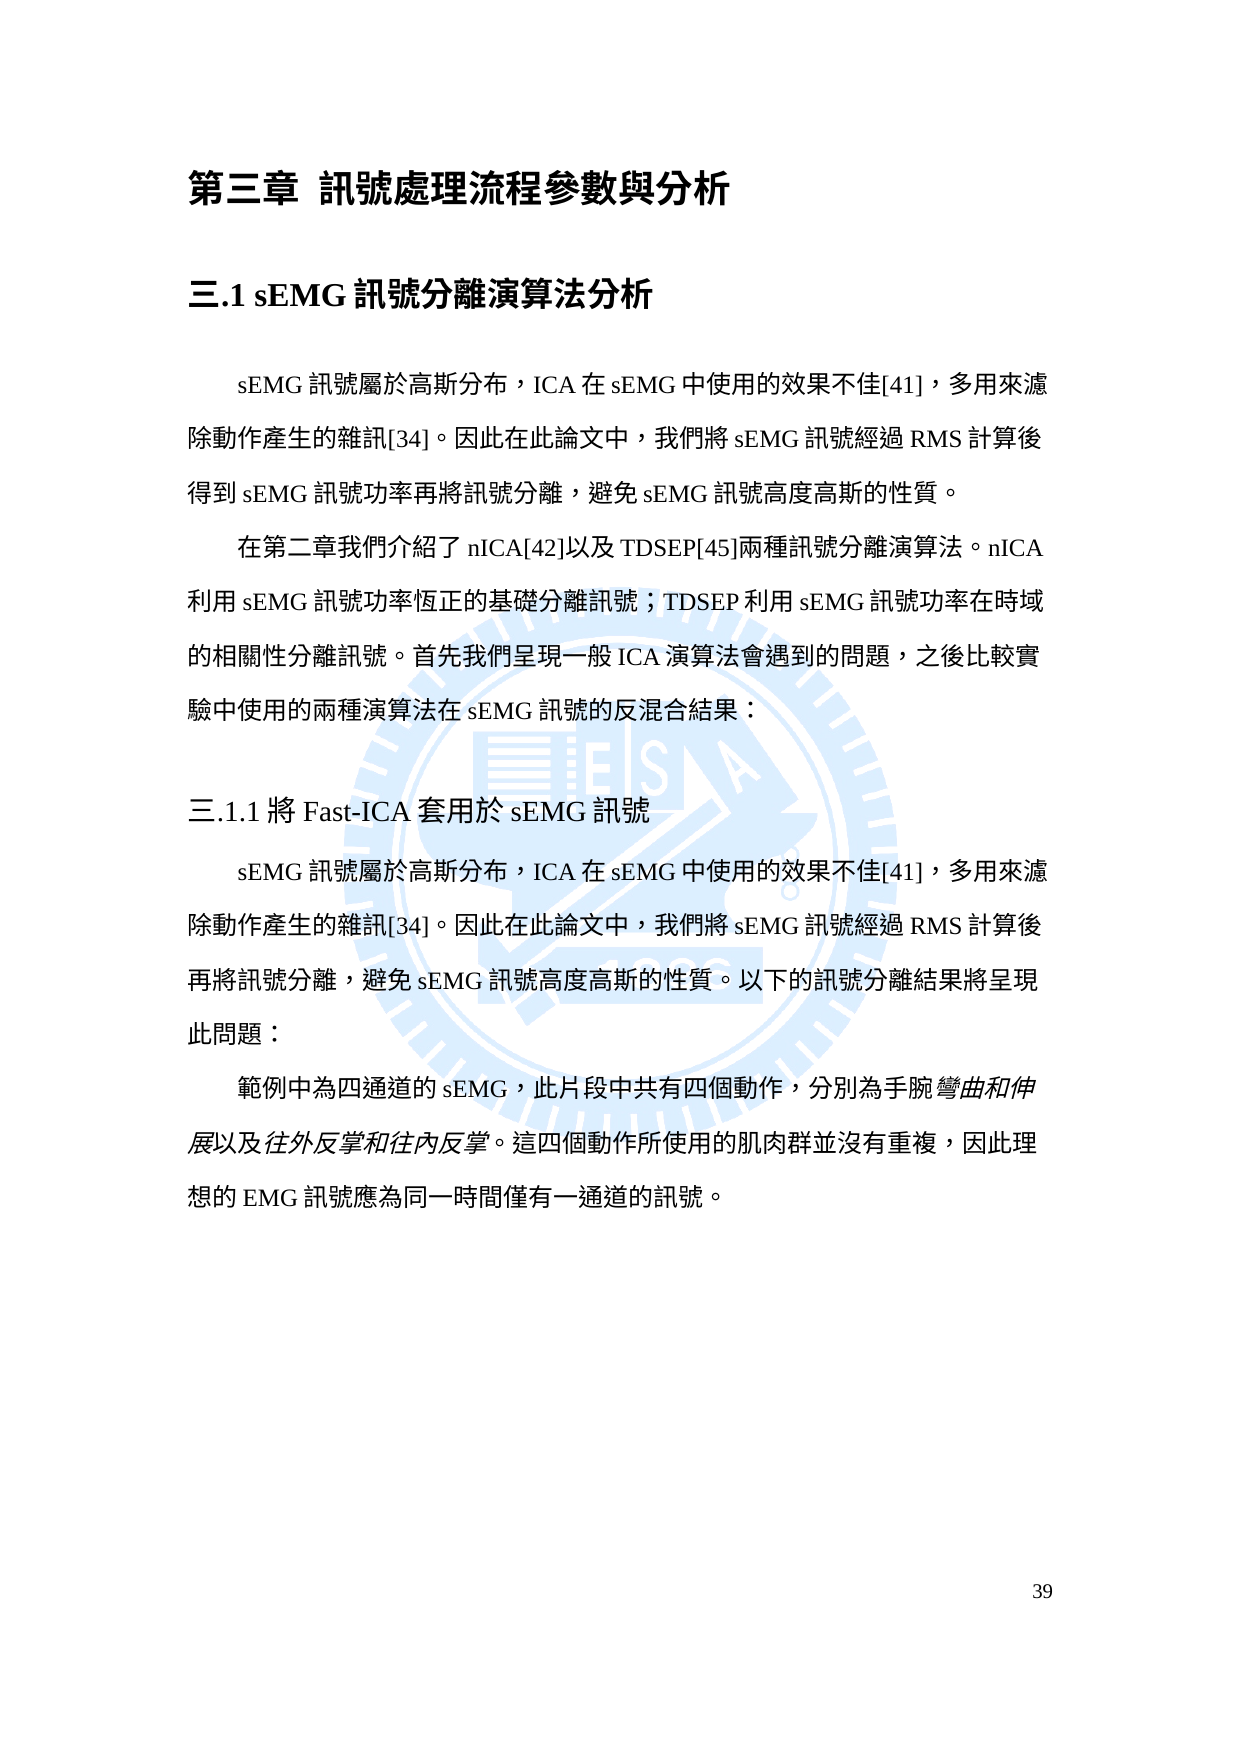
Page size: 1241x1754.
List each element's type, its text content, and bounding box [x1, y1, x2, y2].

text sEMG訊號屬於高斯分布，ICA在sEMG中使用的效果不佳[41]，多用來濾除動作產生的雜訊[34]。因此在此論文中，我們將sEMG訊號經過RMS計算後再將訊號分離，避免sEMG訊號高度高斯的性質。以下的訊號分離結果將呈現此問題： [187, 851, 1053, 1051]
text sEMG訊號屬於高斯分布，ICA在sEMG中使用的效果不佳[41]，多用來濾除動作產生的雜訊[34]。因此在此論文中，我們將sEMG訊號經過RMS計算後得到sEMG訊號功率再將訊號分離，避免sEMG訊號高度高斯的性質。 [187, 364, 1053, 509]
text 範例中為四通道的sEMG，此片段中共有四個動作，分別為手腕彎曲和伸展以及往外反掌和往內反掌。這四個動作所使用的肌肉群並沒有重複，因此理想的EMG訊號應為同一時間僅有一通道的訊號。 [187, 1069, 1053, 1214]
text 在第二章我們介紹了nICA[42]以及TDSEP[45]兩種訊號分離演算法。nICA利用sEMG訊號功率恆正的基礎分離訊號；TDSEP利用sEMG訊號功率在時域的相關性分離訊號。首先我們呈現一般ICA演算法會遇到的問題，之後比較實驗中使用的兩種演算法在sEMG訊號的反混合結果： [187, 527, 1053, 727]
subtitle 將Fast-ICA套用於sEMG訊號 [187, 788, 1053, 830]
subtitle sEMG訊號分離演算法分析 [187, 268, 1053, 316]
subtitle 訊號處理流程參數與分析 [187, 159, 1053, 213]
